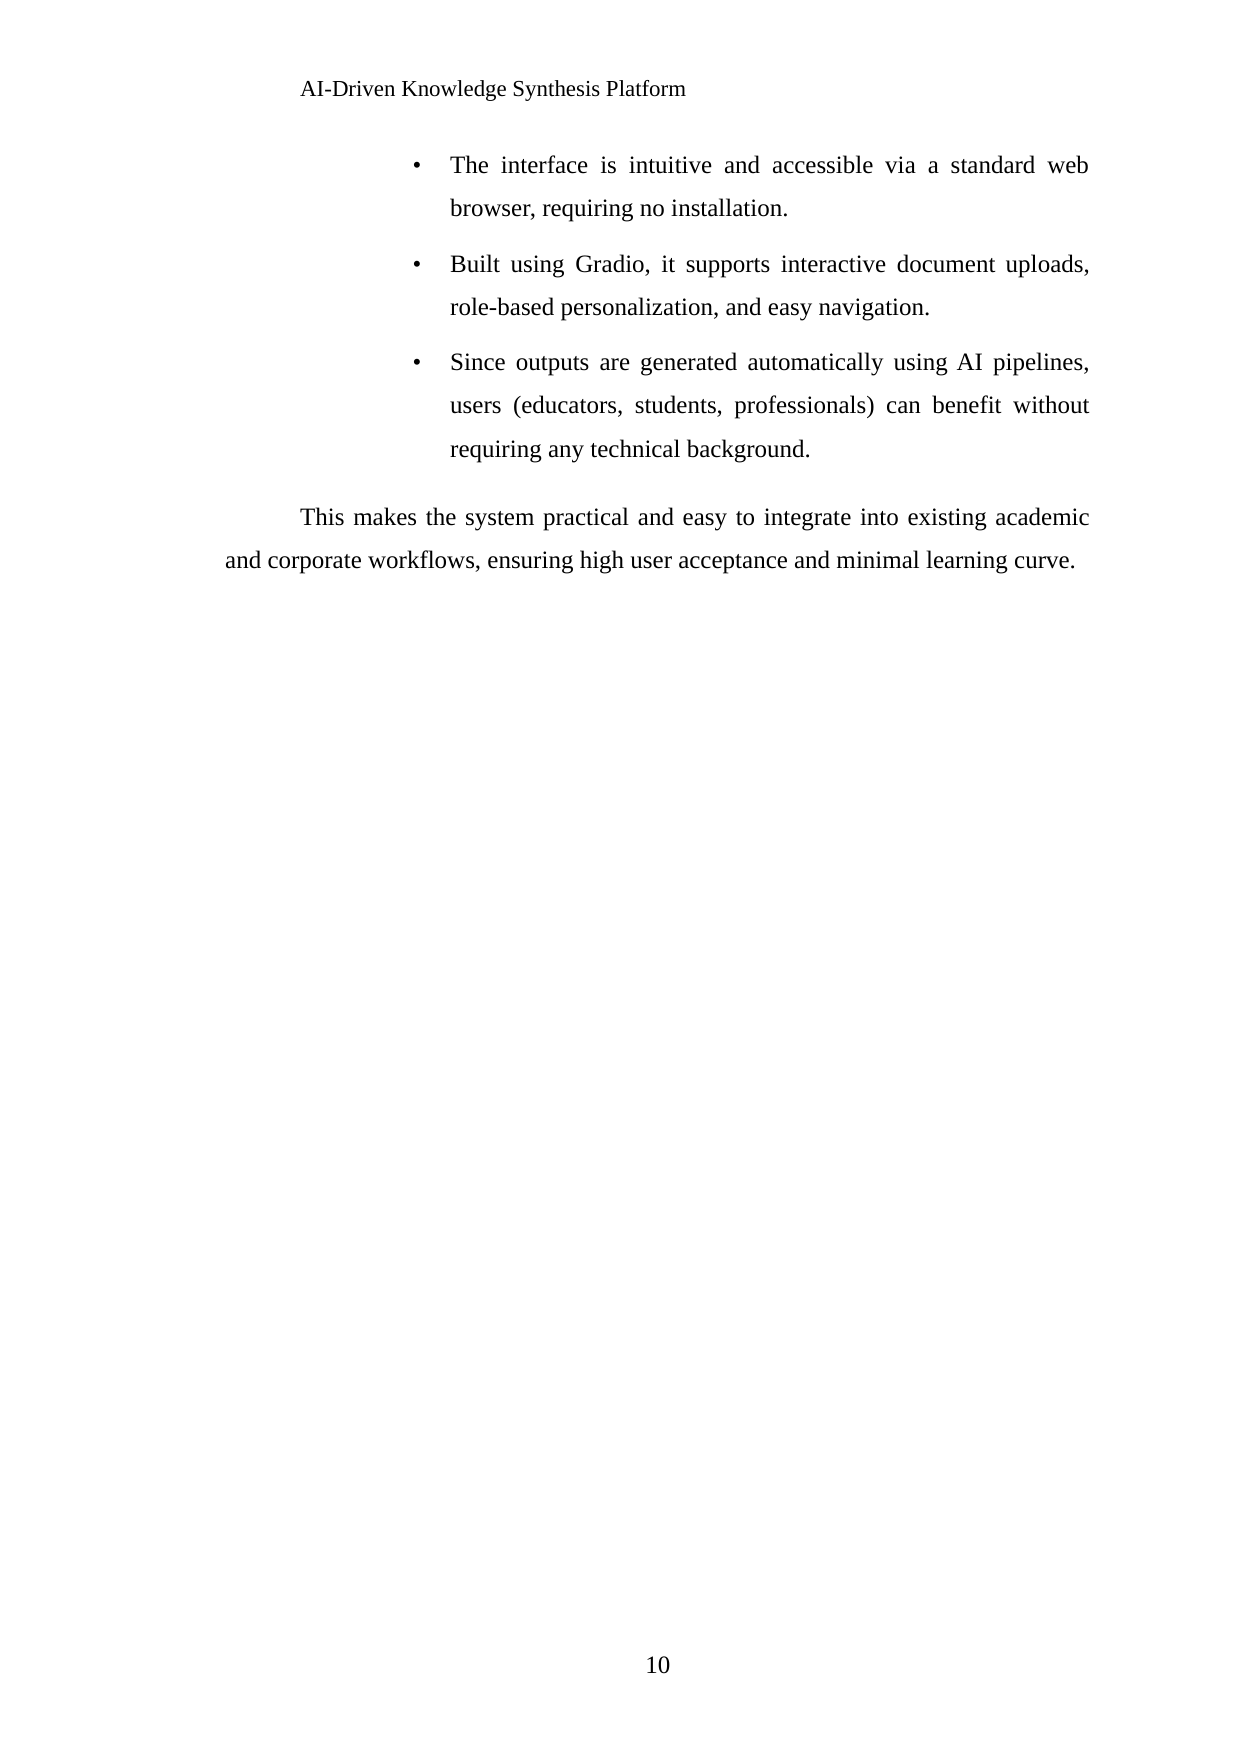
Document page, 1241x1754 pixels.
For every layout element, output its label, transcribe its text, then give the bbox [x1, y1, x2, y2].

list Since outputs are generated automatically using AI pipelines, users (educators, students, professionals) can benefit without requiring any technical background. [412, 347, 1090, 462]
list The interface is intuitive and accessible via a standard web browser, requiring no installation. [412, 150, 1090, 222]
list Built using Gradio, it supports interactive document uploads, role-based personalization, and easy navigation. [412, 249, 1090, 321]
text This makes the system practical and easy to integrate into existing academic and corporate workflows, ensuring high user acceptance and minimal learning curve. [225, 502, 1090, 574]
